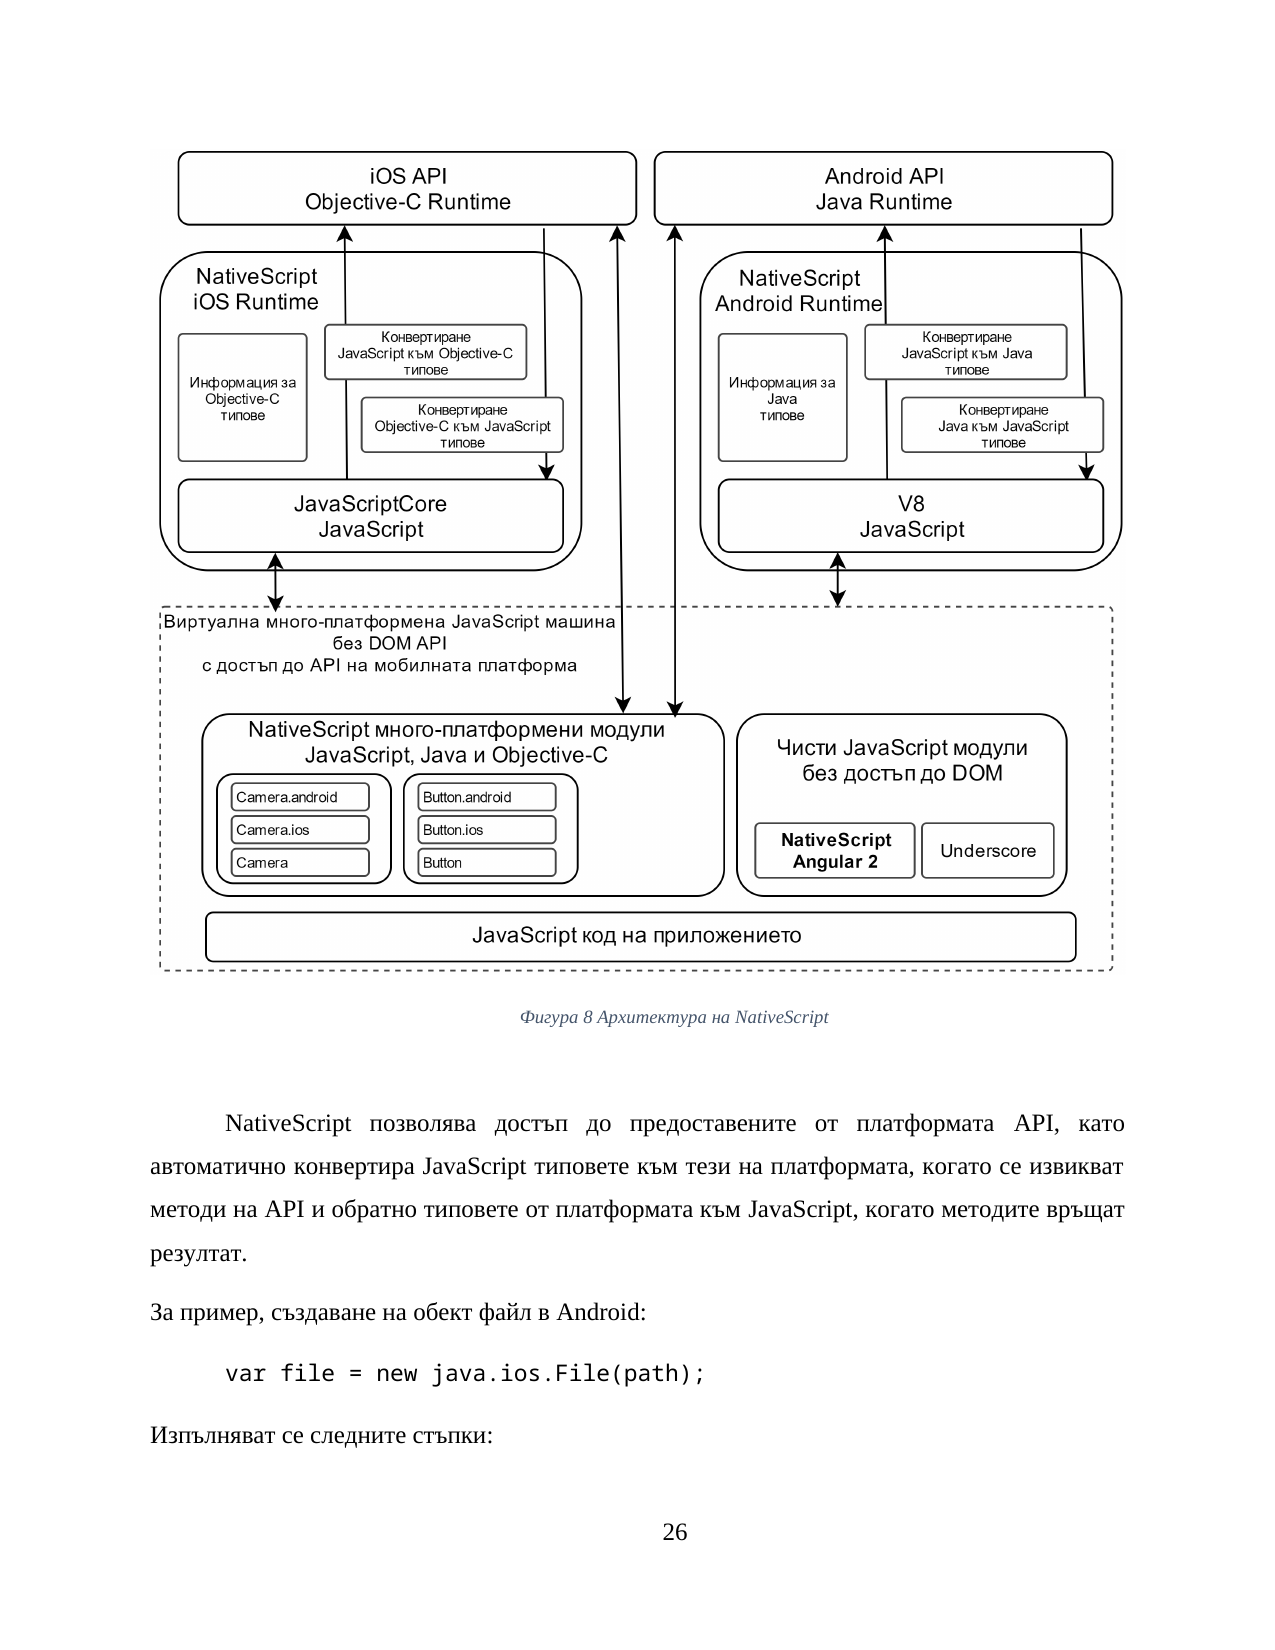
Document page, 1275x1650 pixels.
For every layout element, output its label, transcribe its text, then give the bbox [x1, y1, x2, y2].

text За пример, създаване на обект файл в Android: [150, 1297, 1125, 1326]
text Фигура 8 Архитектура на NativeScript [150, 1006, 1125, 1028]
text Изпълняват се следните стъпки: [150, 1420, 1125, 1448]
text NativeScript позволява достъп до предоставените от платформата API, като автоматично конвертира JavaScript типовете към тези на платформата, когато се извикват методи на API и обратно типовете от платформата към JavaScript, когато методите връщат резултат. [150, 1108, 1125, 1266]
picture [150, 149, 1126, 975]
text var file = new java.ios.File(path); [150, 1357, 1125, 1388]
